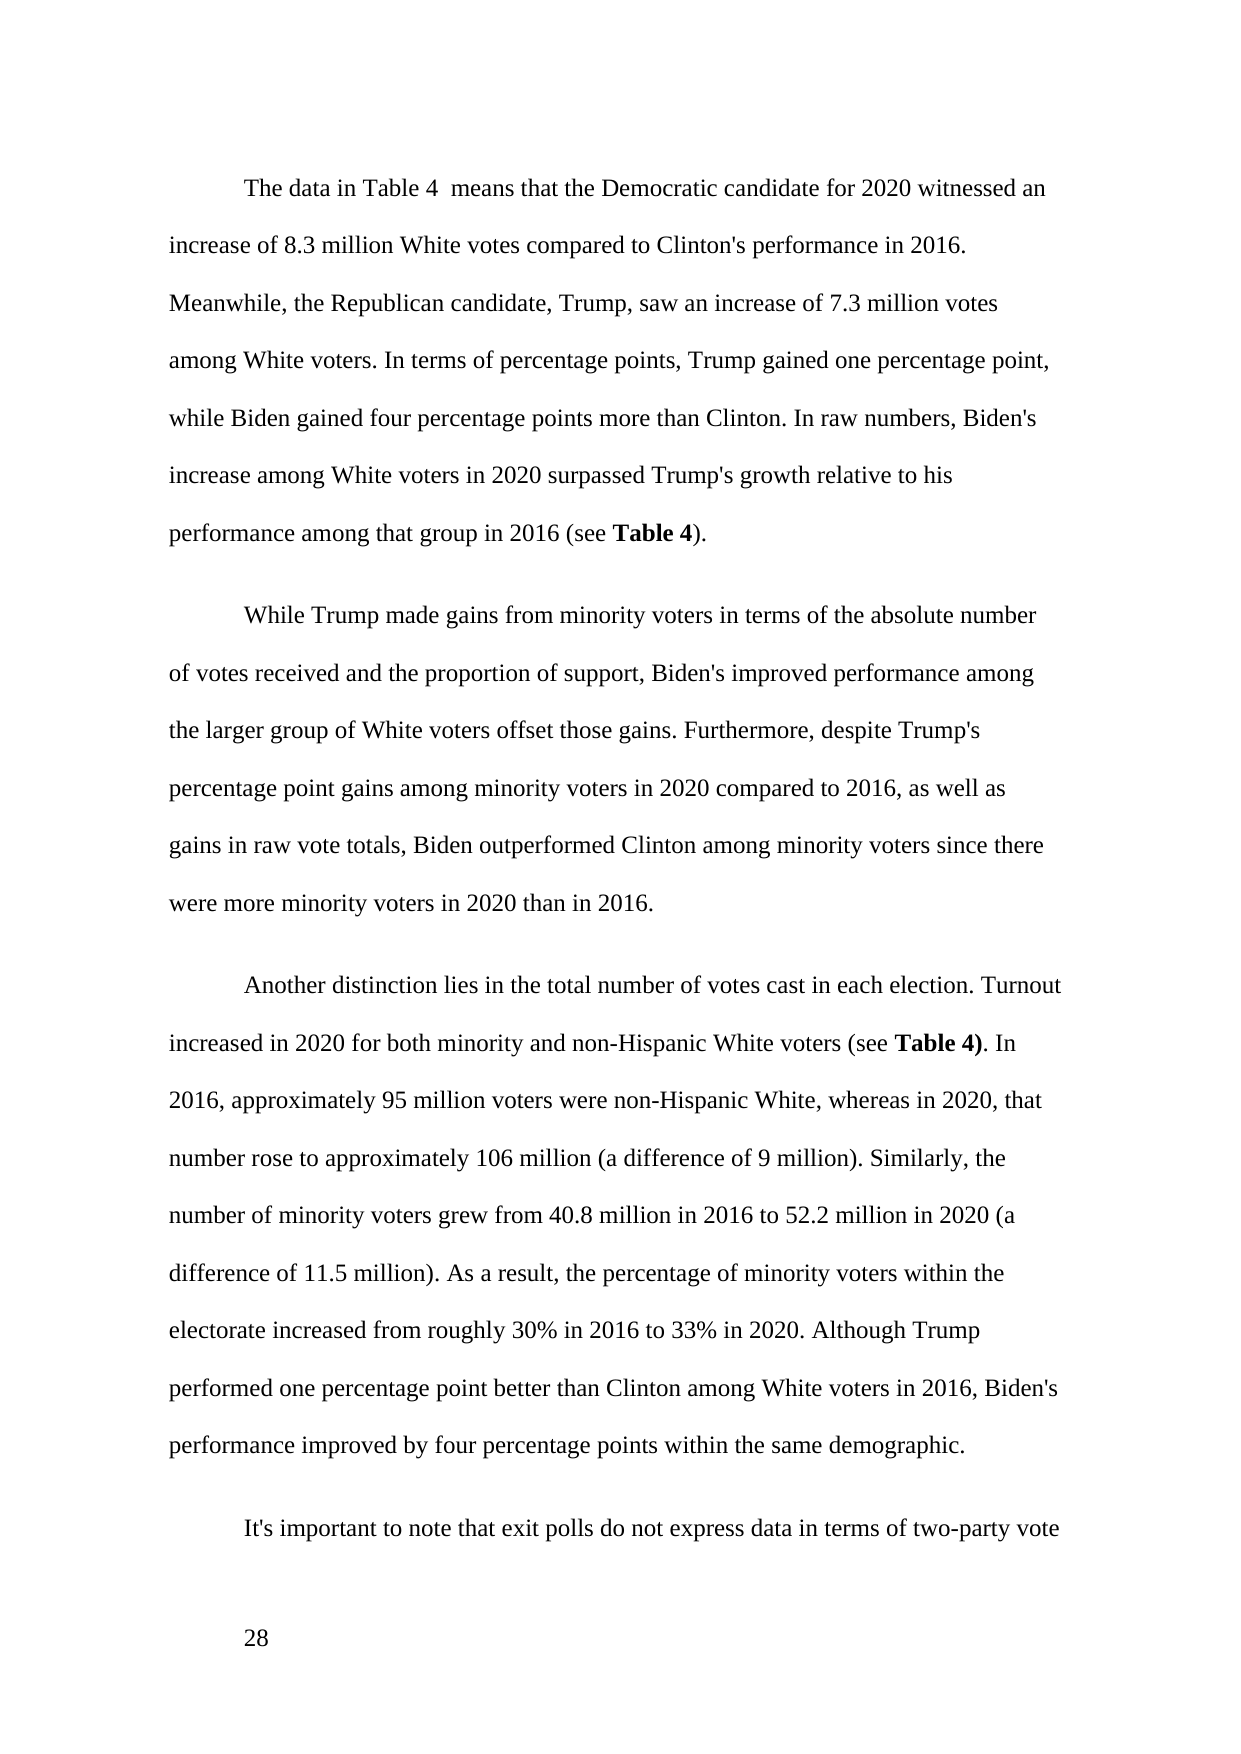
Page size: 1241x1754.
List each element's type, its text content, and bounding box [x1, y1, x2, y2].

text The data in Table 4 means that the Democratic candidate for 2020 witnessed an increase of 8.3 million White votes compared to Clinton's performance in 2016. Meanwhile, the Republican candidate, Trump, saw an increase of 7.3 million votes among White voters. In terms of percentage points, Trump gained one percentage point, while Biden gained four percentage points more than Clinton. In raw numbers, Biden's increase among White voters in 2020 surpassed Trump's growth relative to his performance among that group in 2016 (see Table 4). [169, 173, 1063, 546]
text While Trump made gains from minority voters in terms of the absolute number of votes received and the proportion of support, Biden's improved performance among the larger group of White voters offset those gains. Furthermore, despite Trump's percentage point gains among minority voters in 2020 compared to 2016, as well as gains in raw vote totals, Biden outperformed Clinton among minority voters since there were more minority voters in 2020 than in 2016. [169, 600, 1063, 916]
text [169, 1513, 1063, 1541]
text Another distinction lies in the total number of votes cast in each election. Turnout increased in 2020 for both minority and non-Hispanic White voters (see Table 4). In 2016, approximately 95 million voters were non-Hispanic White, whereas in 2020, that number rose to approximately 106 million (a difference of 9 million). Similarly, the number of minority voters grew from 40.8 million in 2016 to 52.2 million in 2020 (a difference of 11.5 million). As a result, the percentage of minority voters within the electorate increased from roughly 30% in 2016 to 33% in 2020. Although Trump performed one percentage point better than Clinton among White voters in 2016, Biden's performance improved by four percentage points within the same demographic. [169, 970, 1063, 1459]
